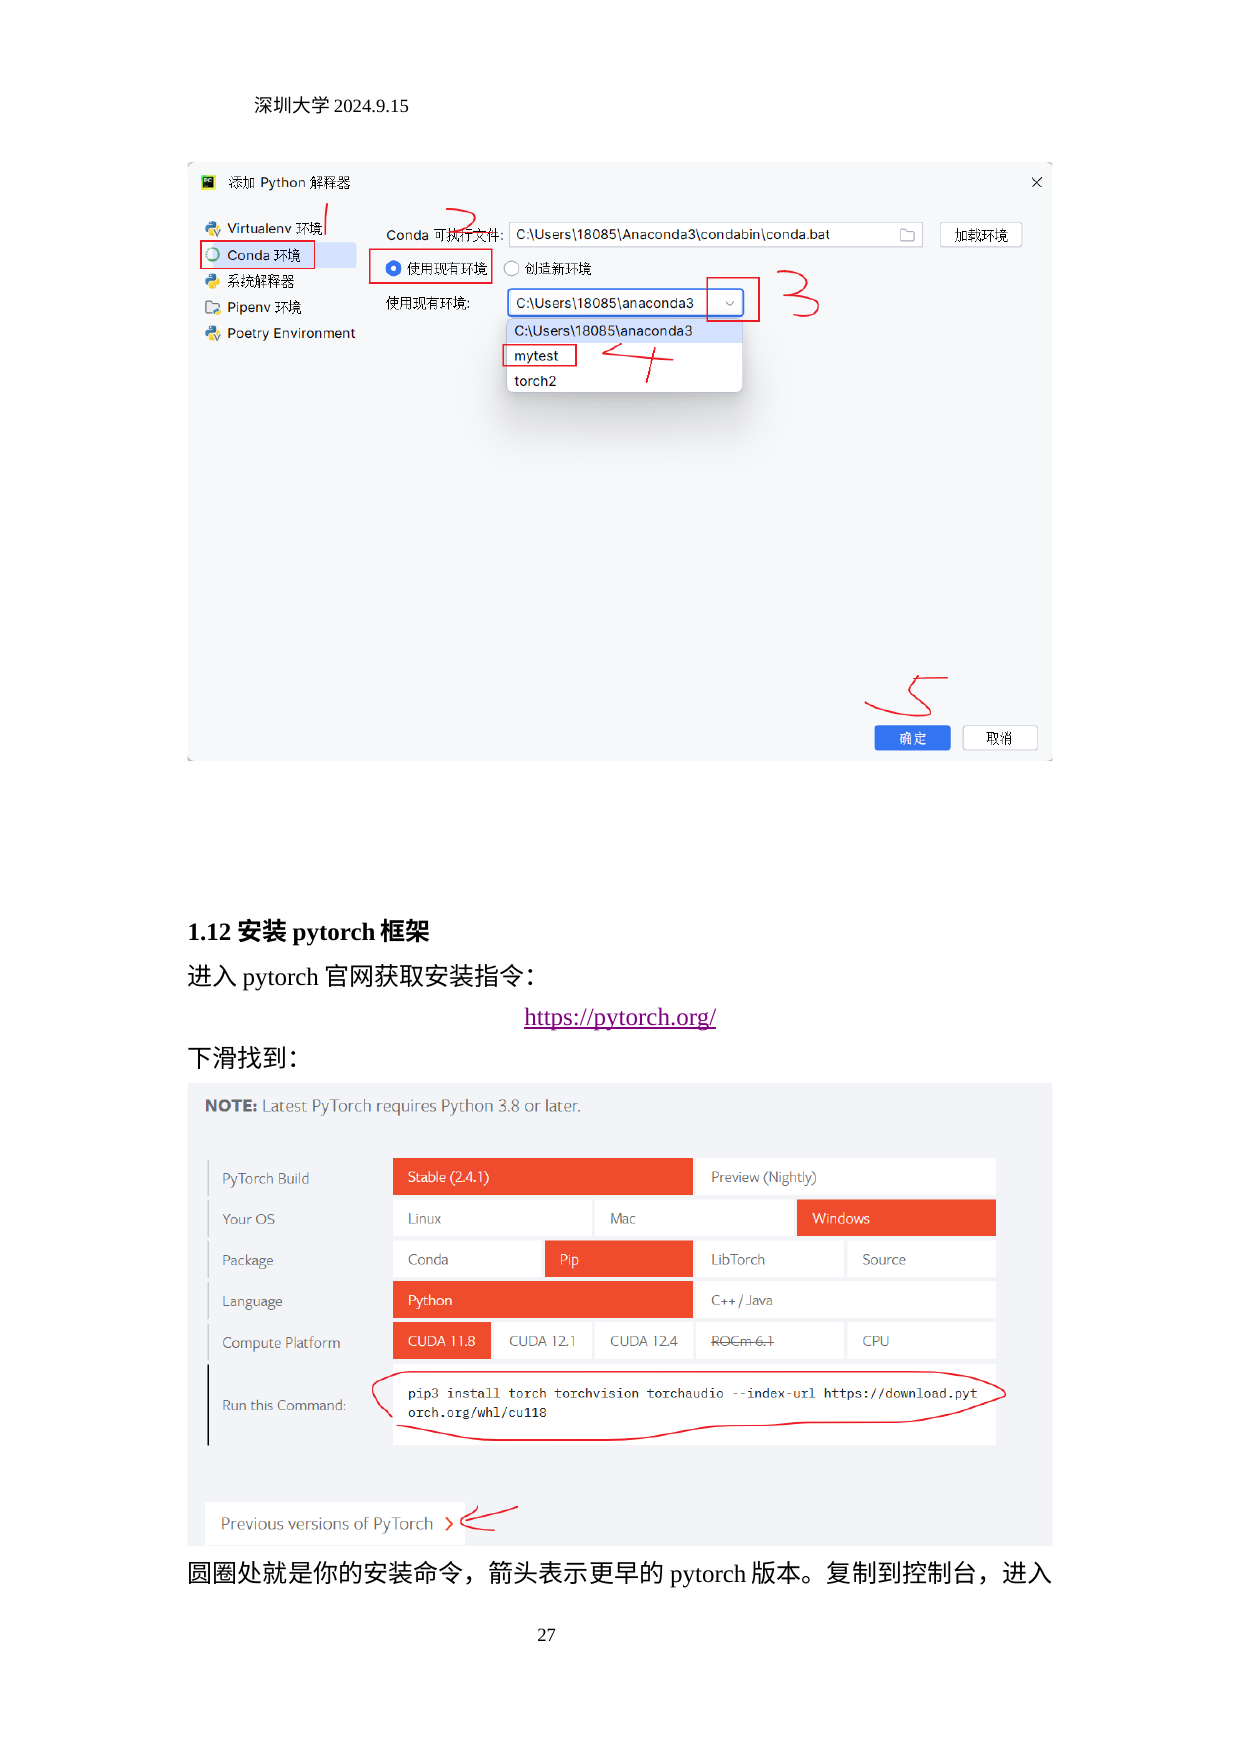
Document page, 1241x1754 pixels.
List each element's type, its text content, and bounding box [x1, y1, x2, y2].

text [187, 1553, 1053, 1589]
text 下滑找到： [187, 1038, 1053, 1074]
text 进入pytorch官网获取安装指令： [187, 957, 1053, 993]
text https://pytorch.org/ [187, 1002, 1053, 1031]
picture [187, 1083, 1053, 1546]
text 1.12 安装pytorch框架 [187, 912, 1053, 948]
picture [187, 162, 1053, 761]
